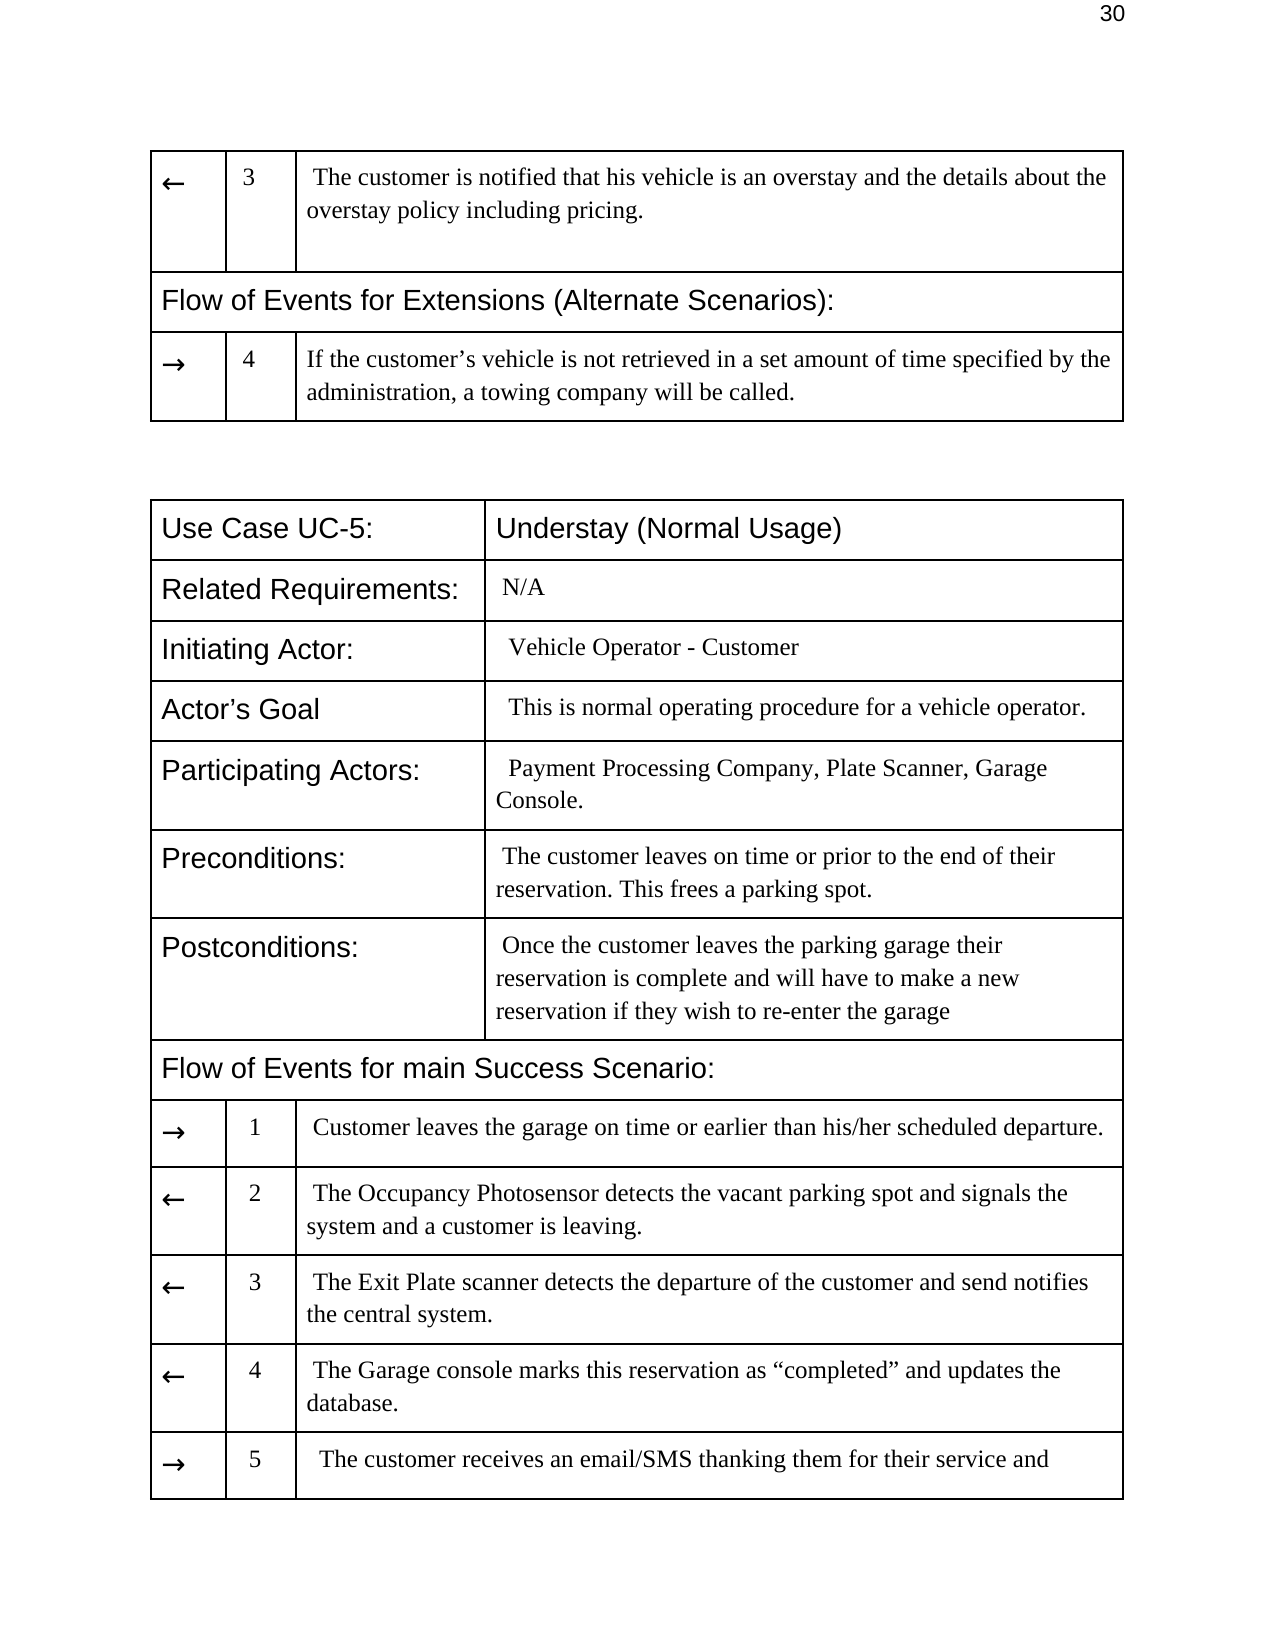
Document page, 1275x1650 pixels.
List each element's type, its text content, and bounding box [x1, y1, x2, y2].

table_cell Vehicle Operator - Customer [486, 622, 1122, 680]
table_cell If the customer’s vehicle is not retrieved in a set amount of time specified by the administration, a towing company will be called. [297, 333, 1122, 420]
table_cell Initiating Actor: [152, 622, 484, 680]
table_cell Flow of Events for main Success Scenario: [152, 1041, 1122, 1099]
table_cell The Garage console marks this reservation as “completed” and updates the database. [297, 1345, 1122, 1431]
table_cell → [152, 333, 225, 420]
table_cell ← [152, 1256, 225, 1343]
table_cell 1 [227, 1101, 295, 1166]
table_cell Customer leaves the garage on time or earlier than his/her scheduled departure. [297, 1101, 1122, 1166]
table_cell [297, 1433, 1122, 1498]
table_cell 4 [227, 1345, 295, 1431]
table_cell The customer leaves on time or prior to the end of their reservation. This frees a parking spot. [486, 831, 1122, 917]
table_cell Actor’s Goal [152, 682, 484, 740]
table_cell Postconditions: [152, 919, 484, 1039]
table_cell This is normal operating procedure for a vehicle operator. [486, 682, 1122, 740]
table_cell → [152, 1101, 225, 1166]
table_cell Once the customer leaves the parking garage their reservation is complete and will have to make a new reservation if they wish to re-enter the garage [486, 919, 1122, 1039]
table_cell The Occupancy Photosensor detects the vacant parking spot and signals the system and a customer is leaving. [297, 1168, 1122, 1254]
table_cell 2 [227, 1168, 295, 1254]
table_header Use Case UC-5: [152, 501, 484, 559]
table_cell → [152, 1433, 225, 1498]
table_cell The Exit Plate scanner detects the departure of the customer and send notifies the central system. [297, 1256, 1122, 1343]
table_cell The customer is notified that his vehicle is an overstay and the details about the overstay policy including pricing. [297, 152, 1122, 271]
table_header Understay (Normal Usage) [486, 501, 1122, 559]
table_cell ← [152, 1345, 225, 1431]
table_cell ← [152, 152, 225, 271]
table_cell Related Requirements: [152, 561, 484, 619]
table_cell Preconditions: [152, 831, 484, 917]
table_cell ← [152, 1168, 225, 1254]
table_cell Payment Processing Company, Plate Scanner, Garage Console. [486, 742, 1122, 829]
table_cell 5 [227, 1433, 295, 1498]
table_cell 3 [227, 152, 295, 271]
table_cell 3 [227, 1256, 295, 1343]
table_cell Flow of Events for Extensions (Alternate Scenarios): [152, 273, 1122, 331]
table_cell 4 [227, 333, 295, 420]
table_cell N/A [486, 561, 1122, 619]
table_cell Participating Actors: [152, 742, 484, 829]
